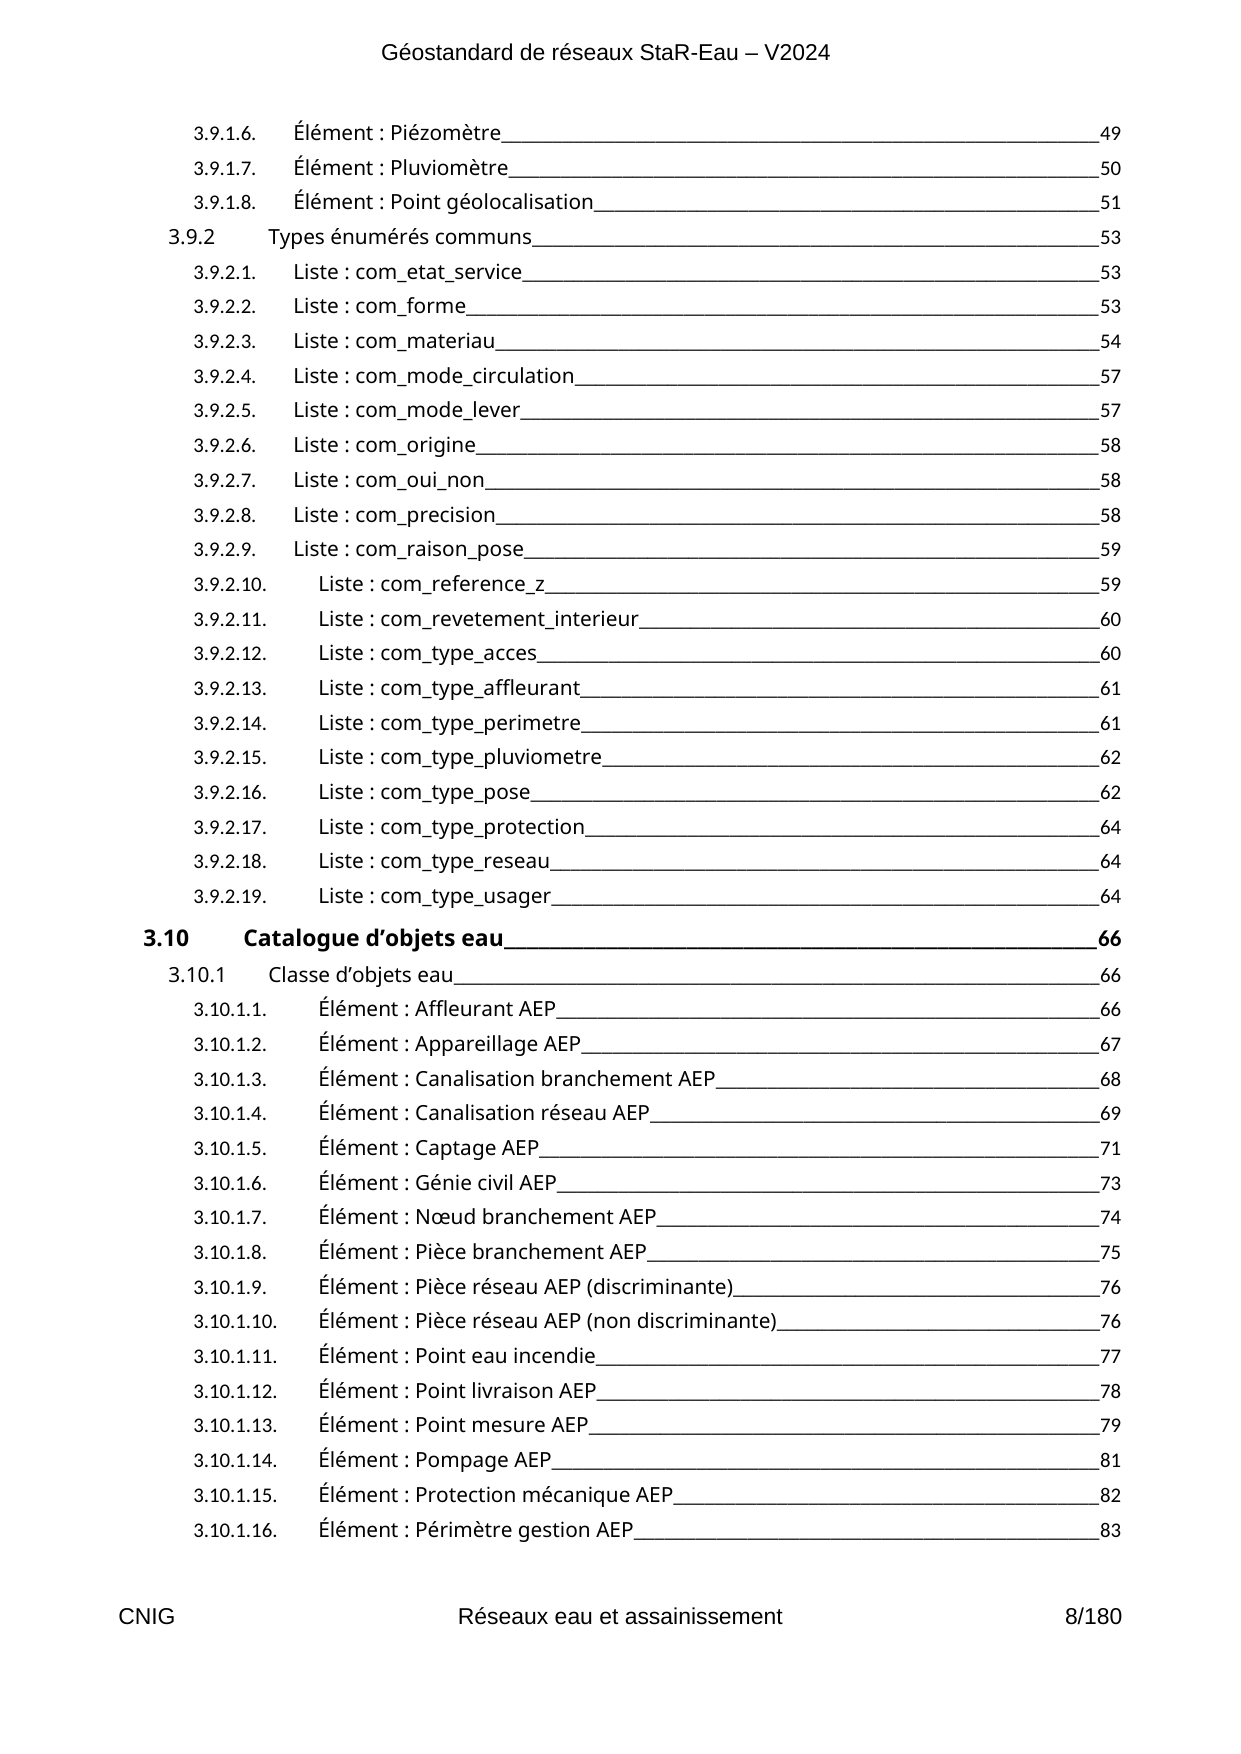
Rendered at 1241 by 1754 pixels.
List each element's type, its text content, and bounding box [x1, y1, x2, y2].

text 3.10.1.6. Élément : Génie civil AEP 73 [193, 1168, 1122, 1196]
text 3.9.2.19. Liste : com_type_usager 64 [193, 881, 1122, 910]
text 3.9.2.6. Liste : com_origine 58 [193, 430, 1122, 459]
text 3.10.1 Classe d’objets eau 66 [168, 960, 1122, 988]
text 3.10.1.14. Élément : Pompage AEP 81 [193, 1445, 1122, 1474]
text 3.9.2.18. Liste : com_type_reseau 64 [193, 847, 1122, 875]
text 3.9.2.14. Liste : com_type_perimetre 61 [193, 708, 1122, 736]
text 3.10.1.13. Élément : Point mesure AEP 79 [193, 1411, 1122, 1439]
text 3.9.2.13. Liste : com_type_affleurant 61 [193, 673, 1122, 702]
text 3.10.1.5. Élément : Captage AEP 71 [193, 1133, 1122, 1162]
text 3.10.1.1. Élément : Affleurant AEP 66 [193, 994, 1122, 1023]
text 3.9.2.10. Liste : com_reference_z 59 [193, 569, 1122, 597]
text 3.10.1.2. Élément : Appareillage AEP 67 [193, 1029, 1122, 1057]
text 3.9.2.16. Liste : com_type_pose 62 [193, 777, 1122, 806]
text 3.10.1.9. Élément : Pièce réseau AEP (discriminante) 76 [193, 1272, 1122, 1300]
text 3.10.1.10. Élément : Pièce réseau AEP (non discriminante) 76 [193, 1307, 1122, 1335]
text 3.9.2.9. Liste : com_raison_pose 59 [193, 534, 1122, 563]
text 3.9.2.12. Liste : com_type_acces 60 [193, 638, 1122, 667]
text 3.9.2.17. Liste : com_type_protection 64 [193, 812, 1122, 840]
text 3.9.2.2. Liste : com_forme 53 [193, 292, 1122, 320]
text 3.9.2.1. Liste : com_etat_service 53 [193, 257, 1122, 285]
text 3.10.1.16. Élément : Périmètre gestion AEP 83 [193, 1515, 1122, 1543]
text 3.9.2.7. Liste : com_oui_non 58 [193, 465, 1122, 493]
text 3.9.2.8. Liste : com_precision 58 [193, 500, 1122, 528]
text 3.10.1.4. Élément : Canalisation réseau AEP 69 [193, 1098, 1122, 1127]
text 3.9.1.8. Élément : Point géolocalisation 51 [193, 187, 1122, 216]
text 3.10.1.11. Élément : Point eau incendie 77 [193, 1341, 1122, 1370]
text 3.9.2.15. Liste : com_type_pluviometre 62 [193, 742, 1122, 771]
text 3.10 Catalogue d’objets eau 66 [143, 922, 1122, 953]
text 3.9.2 Types énumérés communs 53 [168, 222, 1122, 251]
text 3.10.1.15. Élément : Protection mécanique AEP 82 [193, 1480, 1122, 1508]
text 3.9.2.3. Liste : com_materiau 54 [193, 326, 1122, 355]
text 3.10.1.8. Élément : Pièce branchement AEP 75 [193, 1237, 1122, 1266]
text 3.9.2.5. Liste : com_mode_lever 57 [193, 396, 1122, 424]
text 3.9.1.7. Élément : Pluviomètre 50 [193, 153, 1122, 181]
text 3.10.1.3. Élément : Canalisation branchement AEP 68 [193, 1064, 1122, 1092]
text 3.9.2.4. Liste : com_mode_circulation 57 [193, 361, 1122, 389]
text 3.9.2.11. Liste : com_revetement_interieur 60 [193, 604, 1122, 632]
text 3.10.1.7. Élément : Nœud branchement AEP 74 [193, 1202, 1122, 1231]
text 3.9.1.6. Élément : Piézomètre 49 [193, 118, 1122, 147]
text 3.10.1.12. Élément : Point livraison AEP 78 [193, 1376, 1122, 1404]
